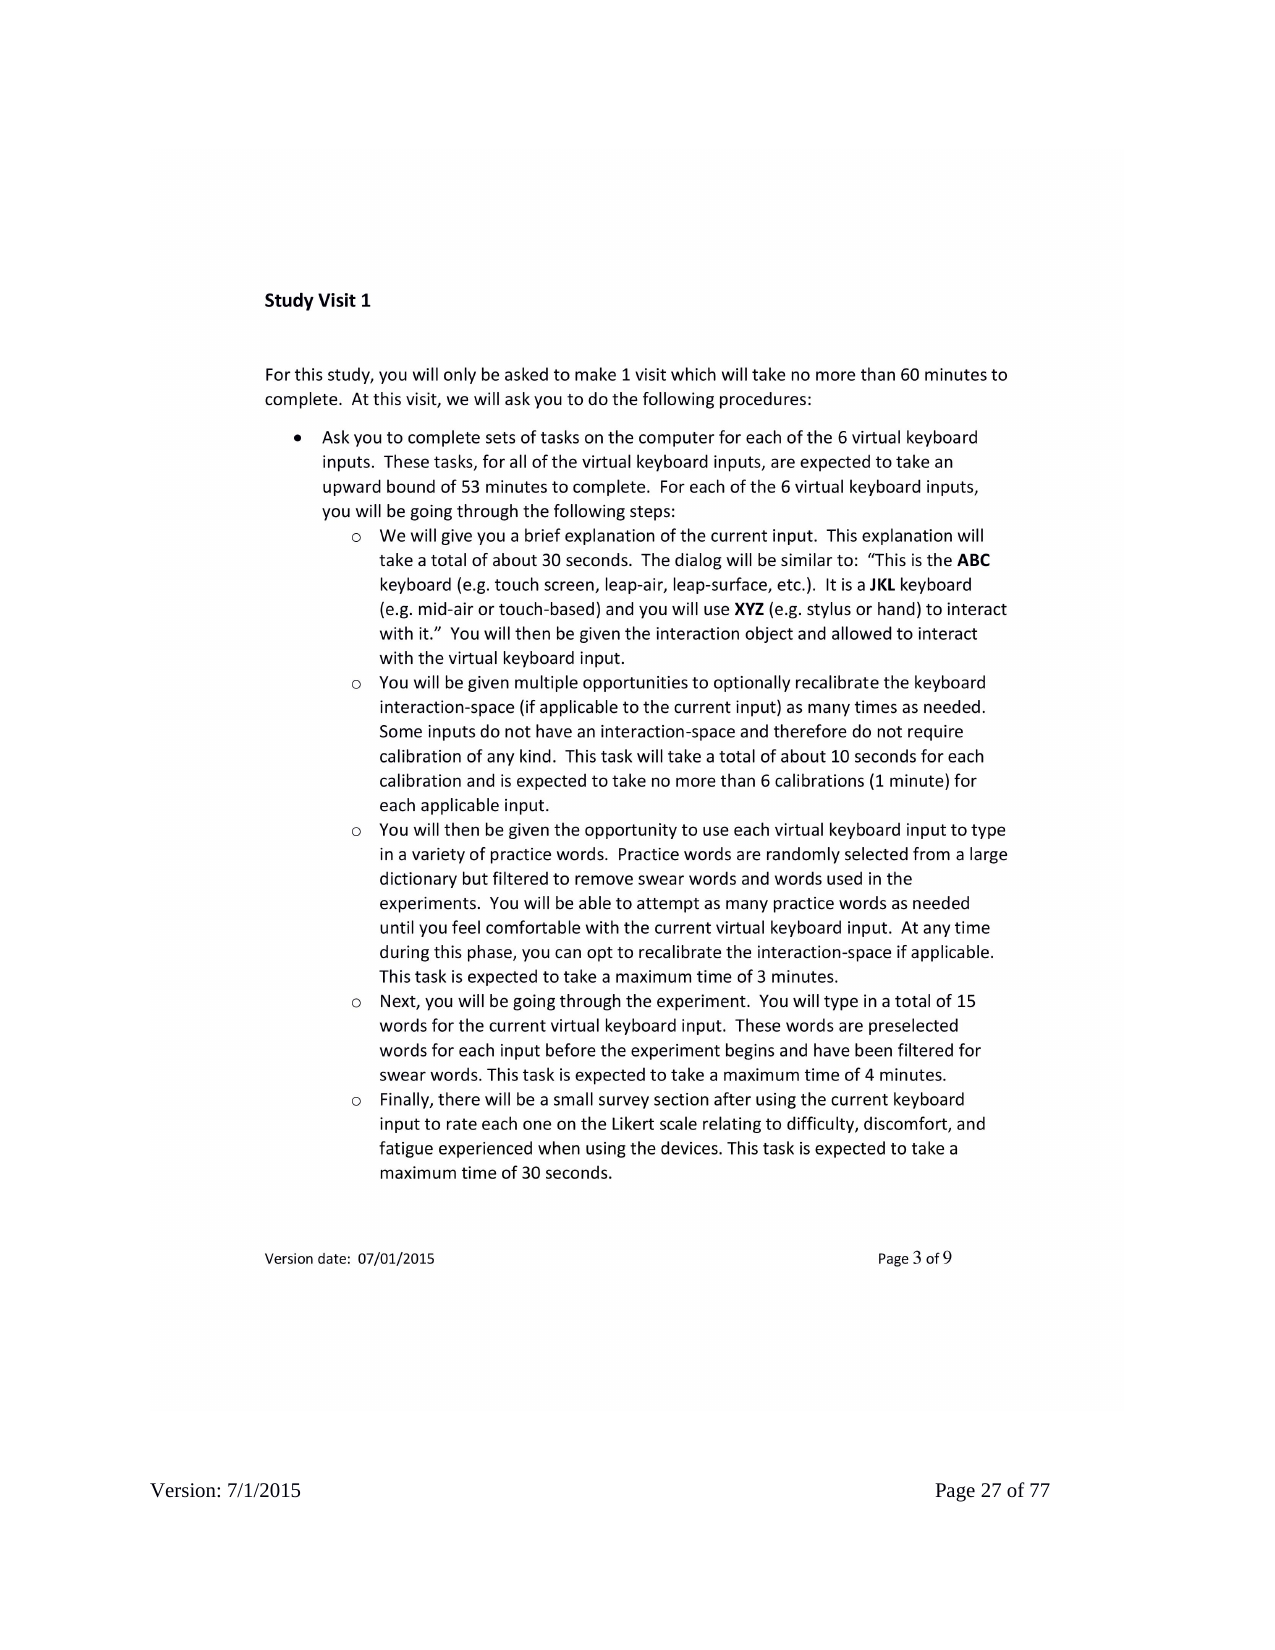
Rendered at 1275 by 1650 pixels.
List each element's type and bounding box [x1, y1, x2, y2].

picture [150, 149, 1124, 1411]
